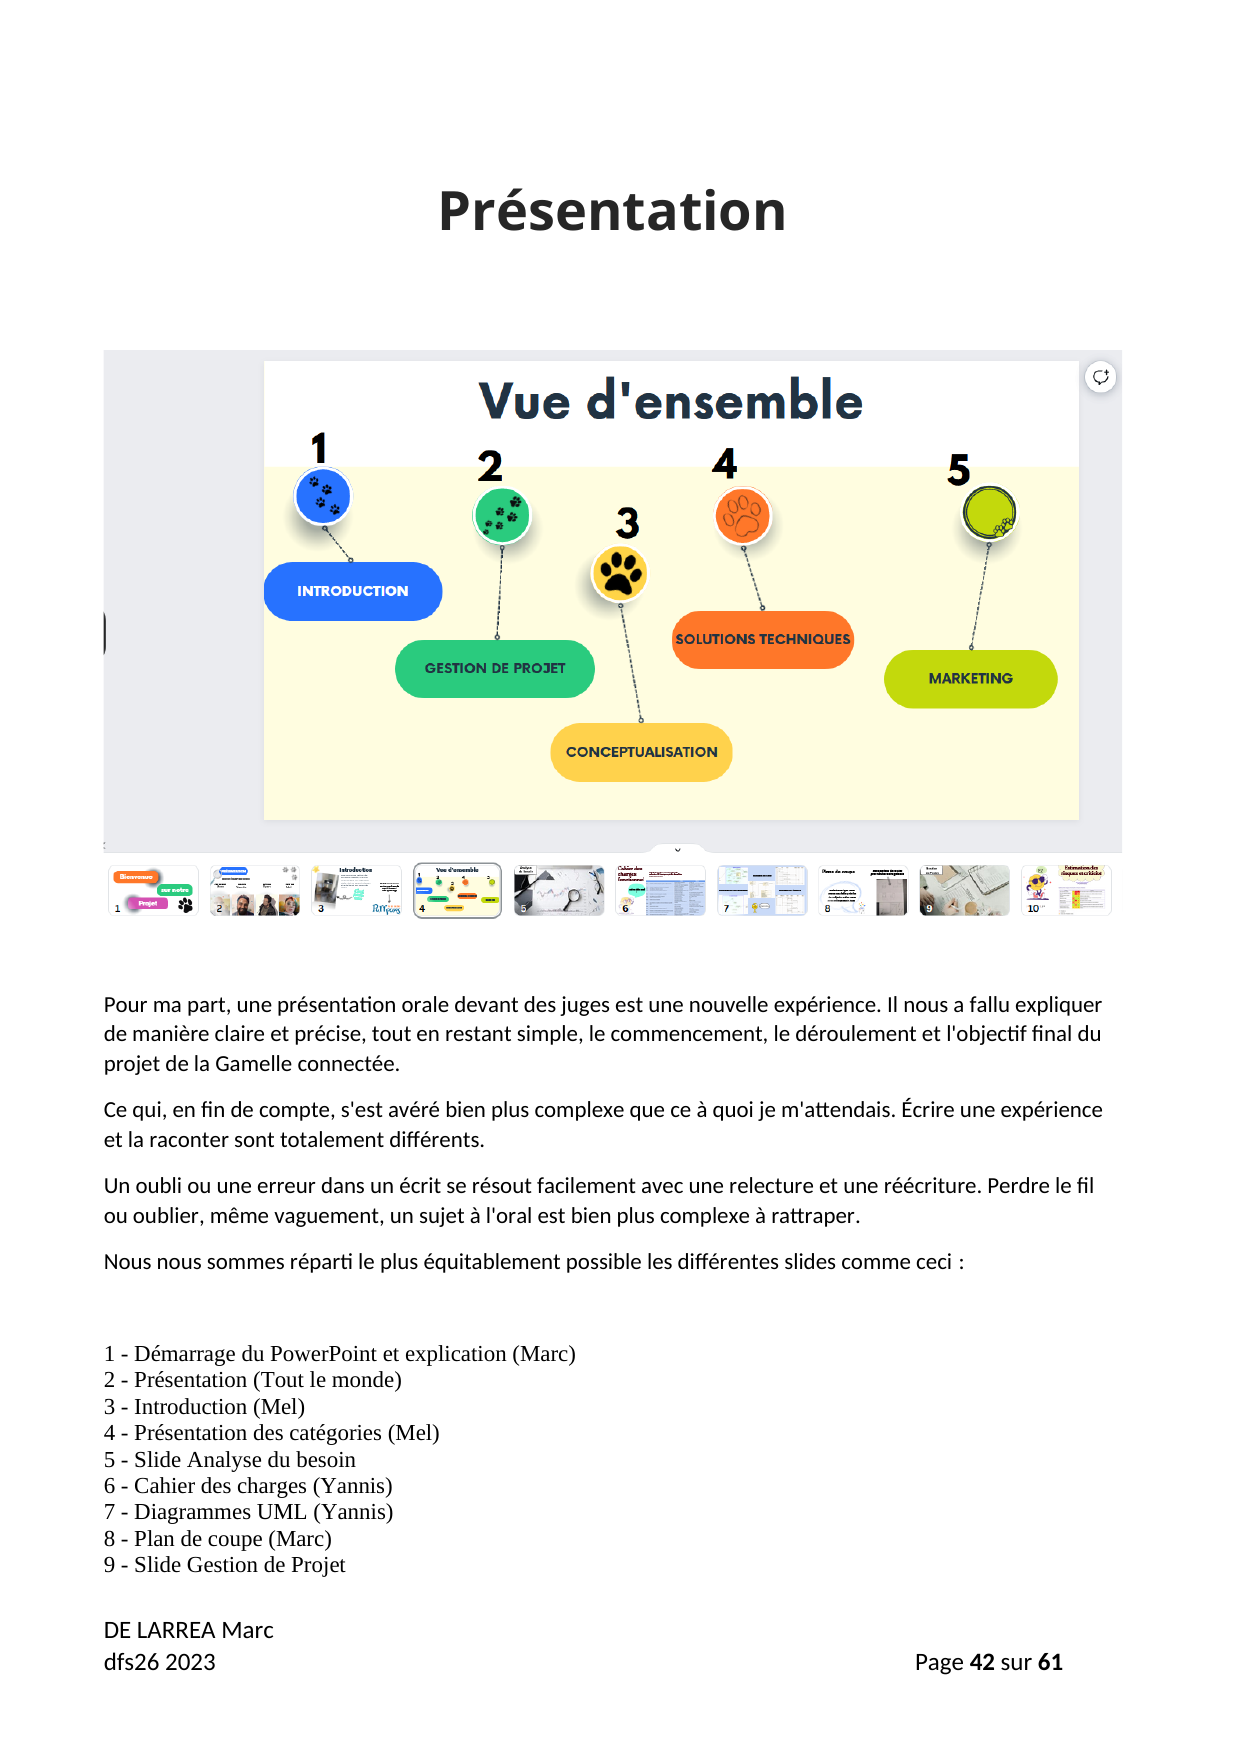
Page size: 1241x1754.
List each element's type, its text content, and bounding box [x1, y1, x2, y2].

text 7 - Diagrammes UML (Yannis) [103, 1498, 1122, 1525]
picture [103, 350, 1123, 923]
text 3 - Introduction (Mel) [103, 1393, 1122, 1419]
text 8 - Plan de coupe (Marc) [103, 1525, 1122, 1551]
text 2 - Présentation (Tout le monde) [103, 1367, 1122, 1393]
text 1 - Démarrage du PowerPoint et explication (Marc) [103, 1340, 1122, 1367]
text 6 - Cahier des charges (Yannis) [103, 1472, 1122, 1498]
text 9 - Slide Gestion de Projet [103, 1551, 1122, 1577]
text 4 - Présentation des catégories (Mel) [103, 1419, 1122, 1446]
subtitle Présentation [103, 173, 1122, 246]
text Ce qui, en fin de compte, s'est avéré bien plus complexe que ce à quoi je m'attendais. Écrire une expérience et la raconter sont totalement différents. [103, 1095, 1122, 1153]
text 5 - Slide Analyse du besoin [103, 1446, 1122, 1472]
text Nous nous sommes réparti le plus équitablement possible les différentes slides comme ceci : [103, 1247, 1122, 1276]
text Pour ma part, une présentation orale devant des juges est une nouvelle expérience. Il nous a fallu expliquer de manière claire et précise, tout en restant simple, le commencement, le déroulement et l'objectif final du projet de la Gamelle connectée. [103, 990, 1122, 1077]
text Un oubli ou une erreur dans un écrit se résout facilement avec une relecture et une réécriture. Perdre le fil ou oublier, même vaguement, un sujet à l'oral est bien plus complexe à rattraper. [103, 1171, 1122, 1229]
